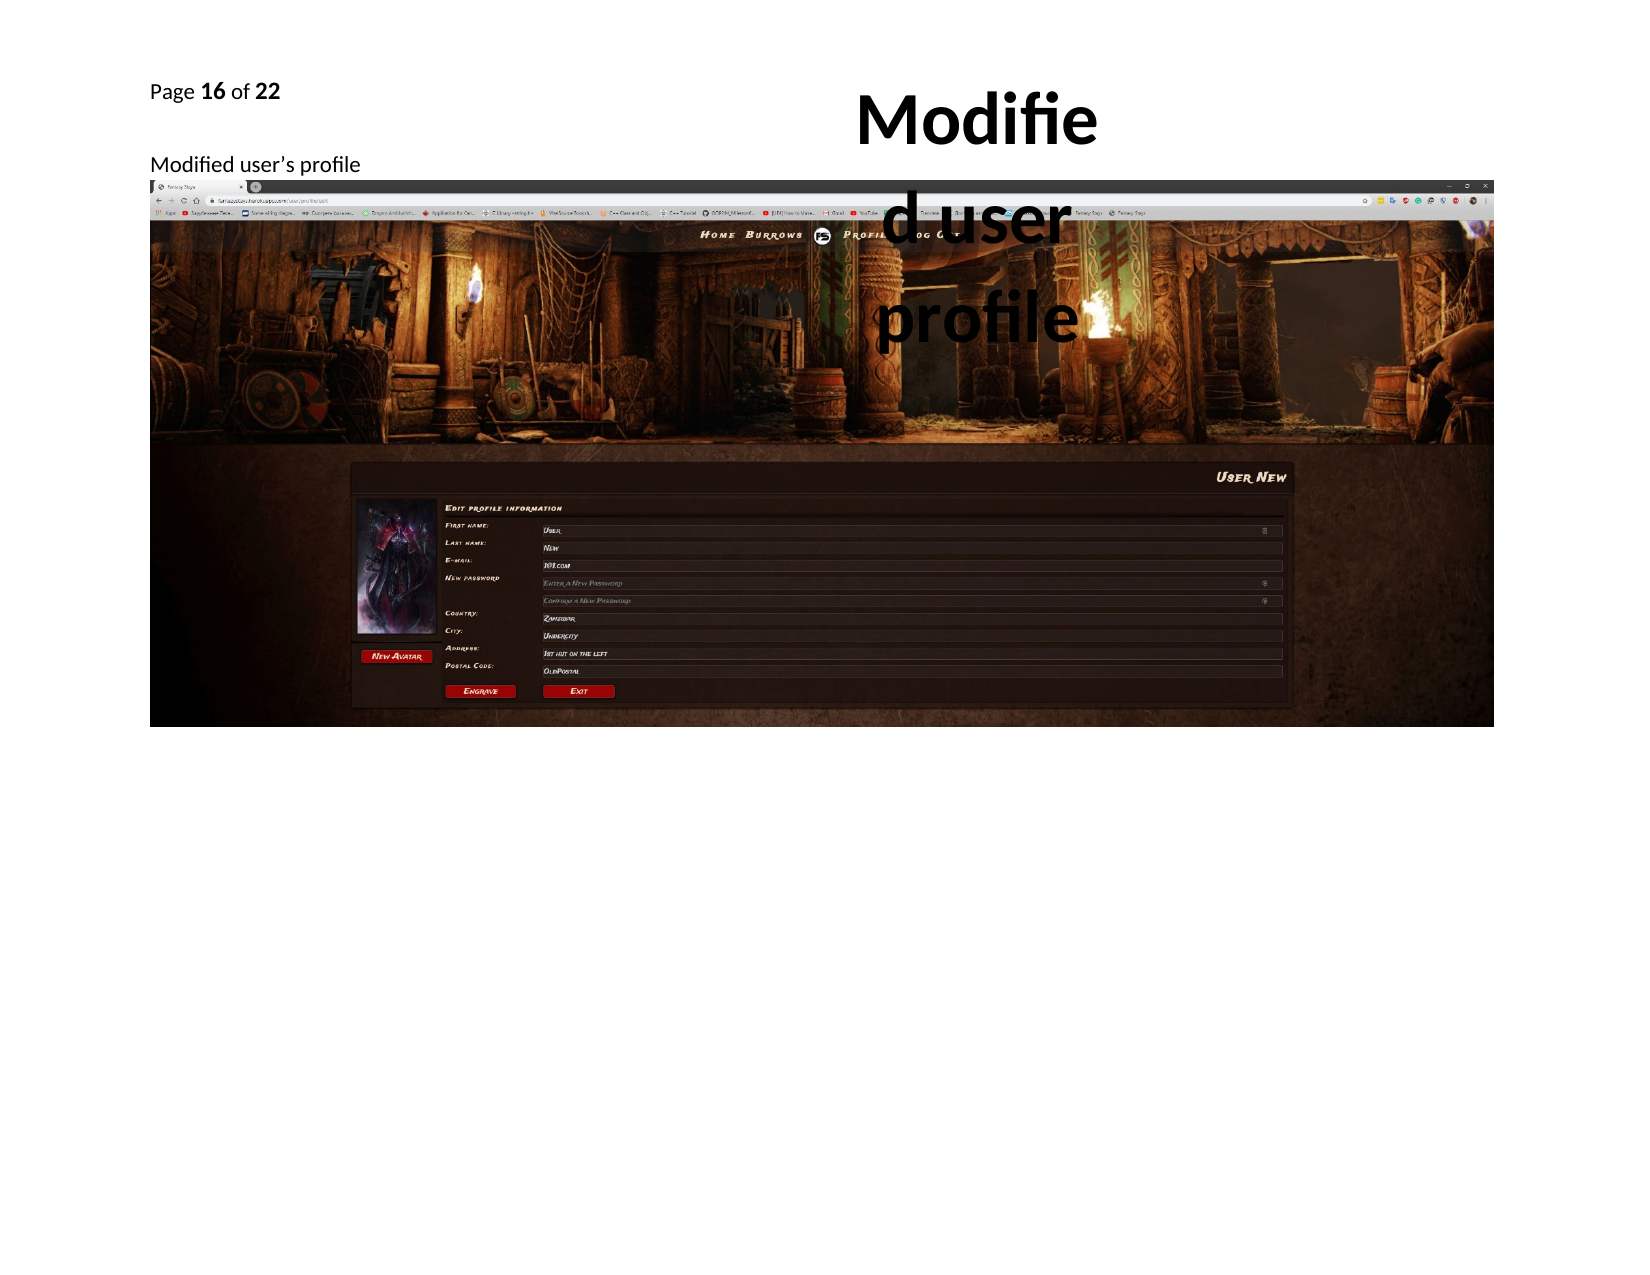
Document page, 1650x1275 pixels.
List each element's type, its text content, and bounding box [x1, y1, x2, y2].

picture [150, 180, 1494, 727]
